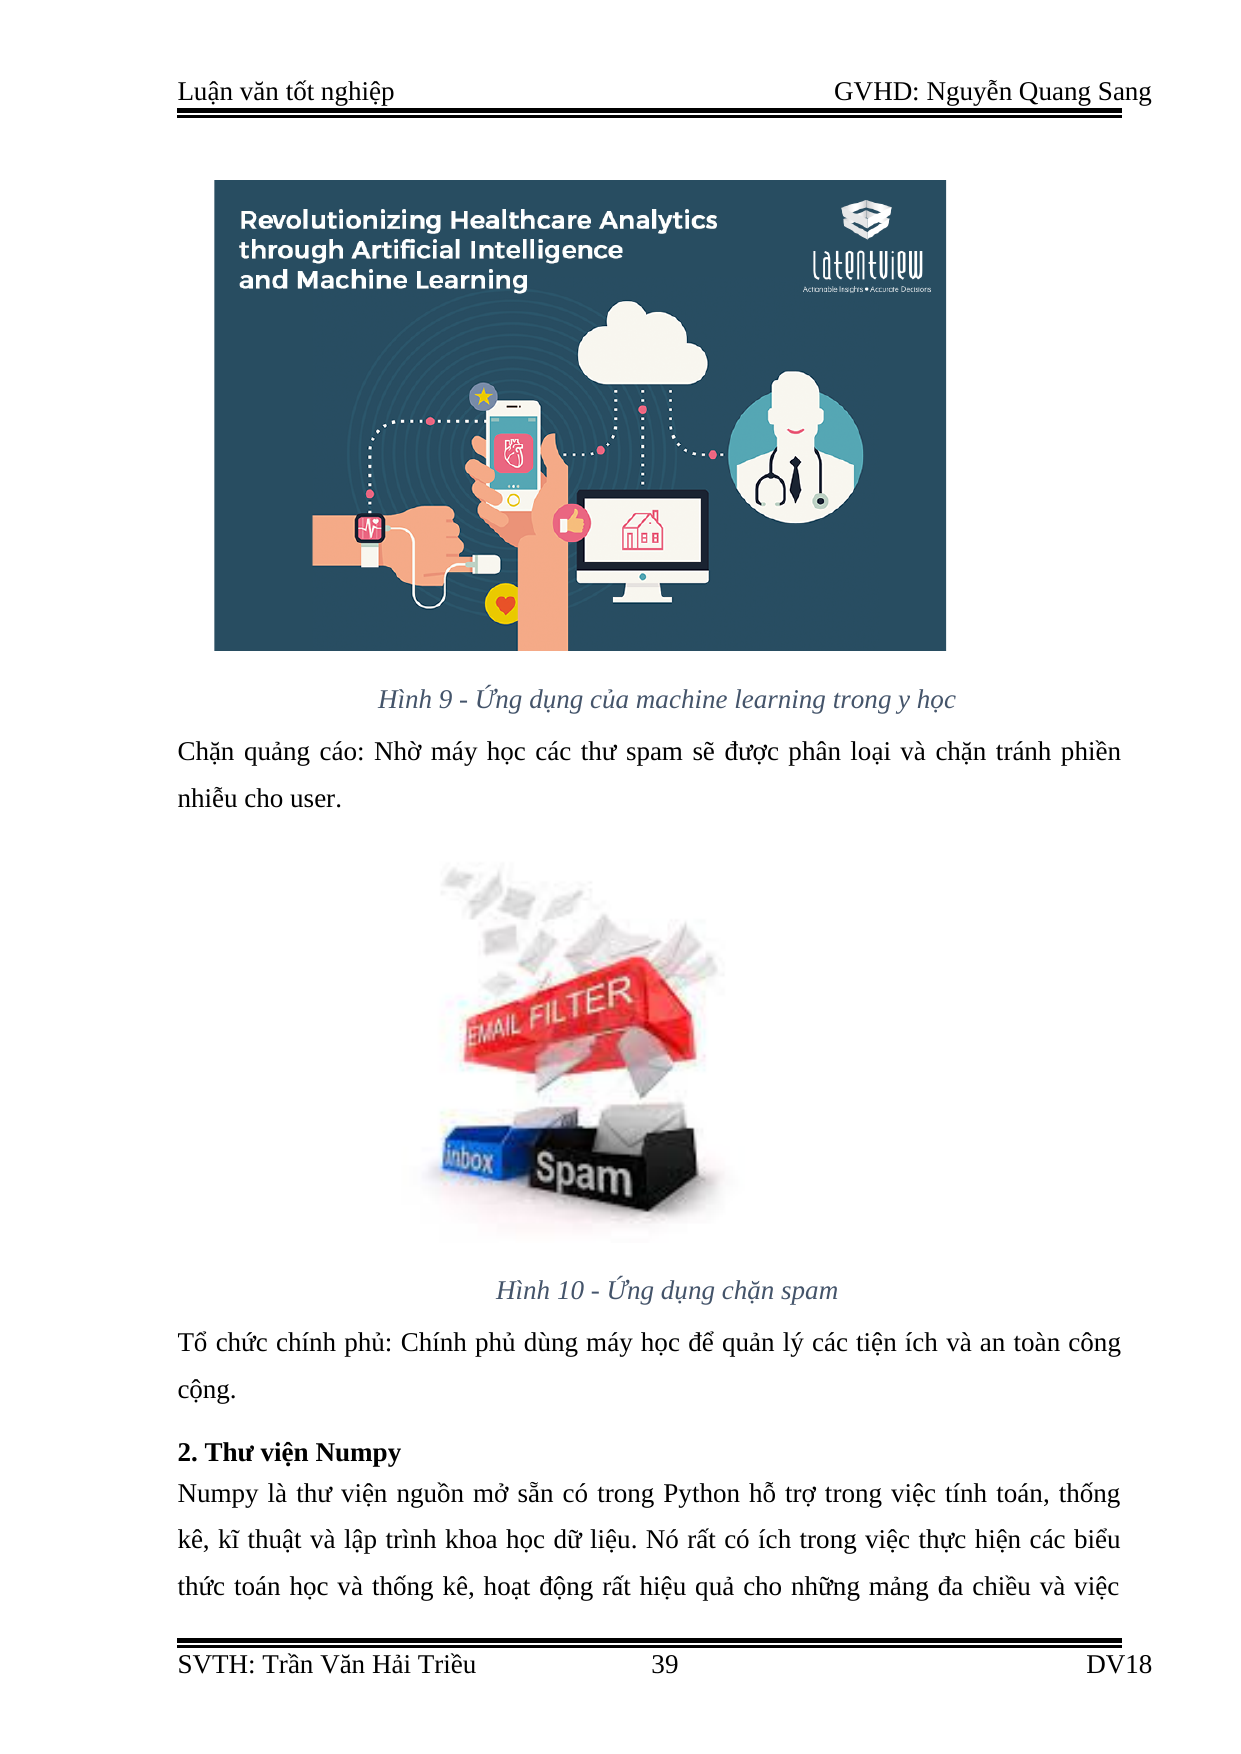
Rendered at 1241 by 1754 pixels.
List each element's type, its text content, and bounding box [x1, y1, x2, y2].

text Thư viện Numpy [177, 1436, 1122, 1468]
text Chặn quảng cáo: Nhờ máy học các thư spam sẽ được phân loại và chặn tránh phiền nhiễu cho user. [177, 735, 1122, 813]
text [177, 1477, 1122, 1601]
text Hình 10 - Ứng dụng chặn spam [214, 1274, 1122, 1306]
picture [214, 845, 924, 1243]
text Hình 9 - Ứng dụng của machine learning trong y học [214, 683, 1122, 714]
text Tổ chức chính phủ: Chính phủ dùng máy học để quản lý các tiện ích và an toàn công cộng. [177, 1326, 1122, 1404]
picture [214, 180, 947, 651]
